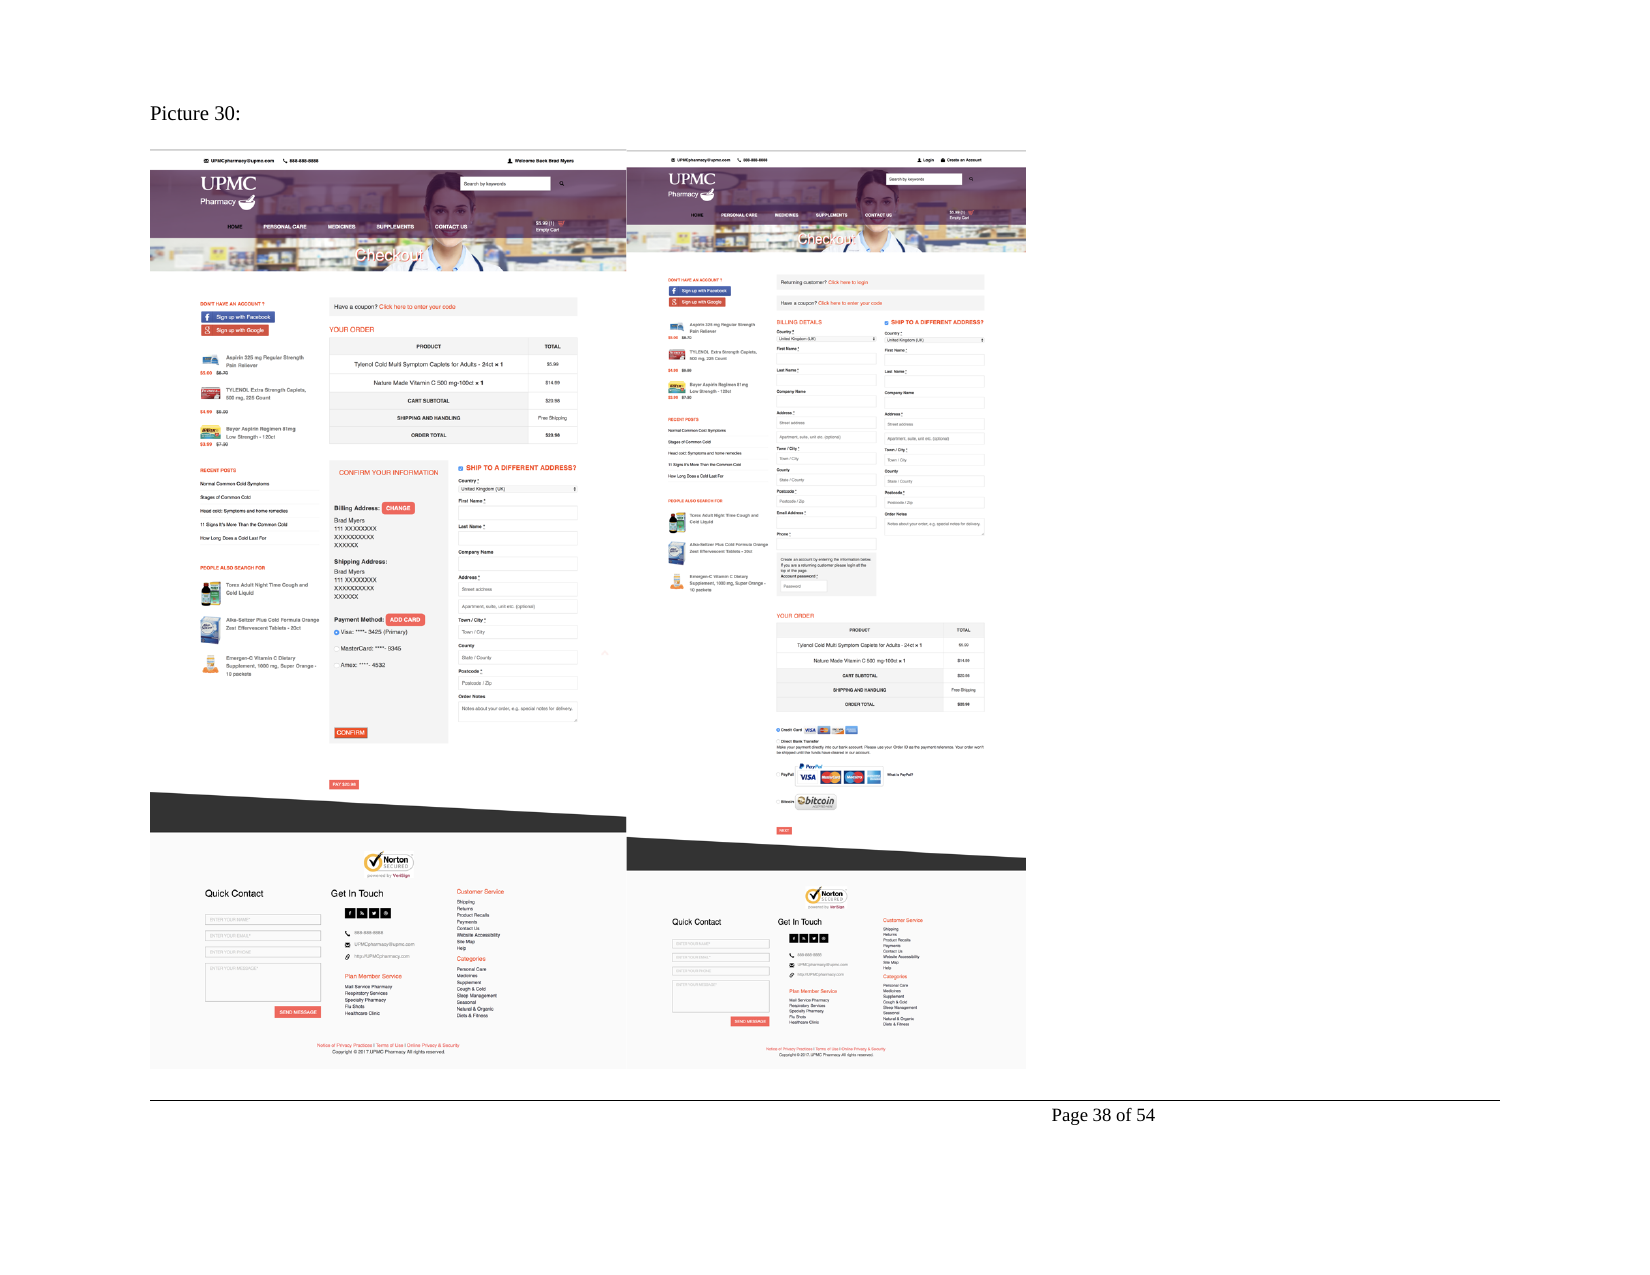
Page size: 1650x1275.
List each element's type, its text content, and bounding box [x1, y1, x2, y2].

picture [150, 149, 1026, 1069]
text Picture 30: [150, 101, 1500, 125]
